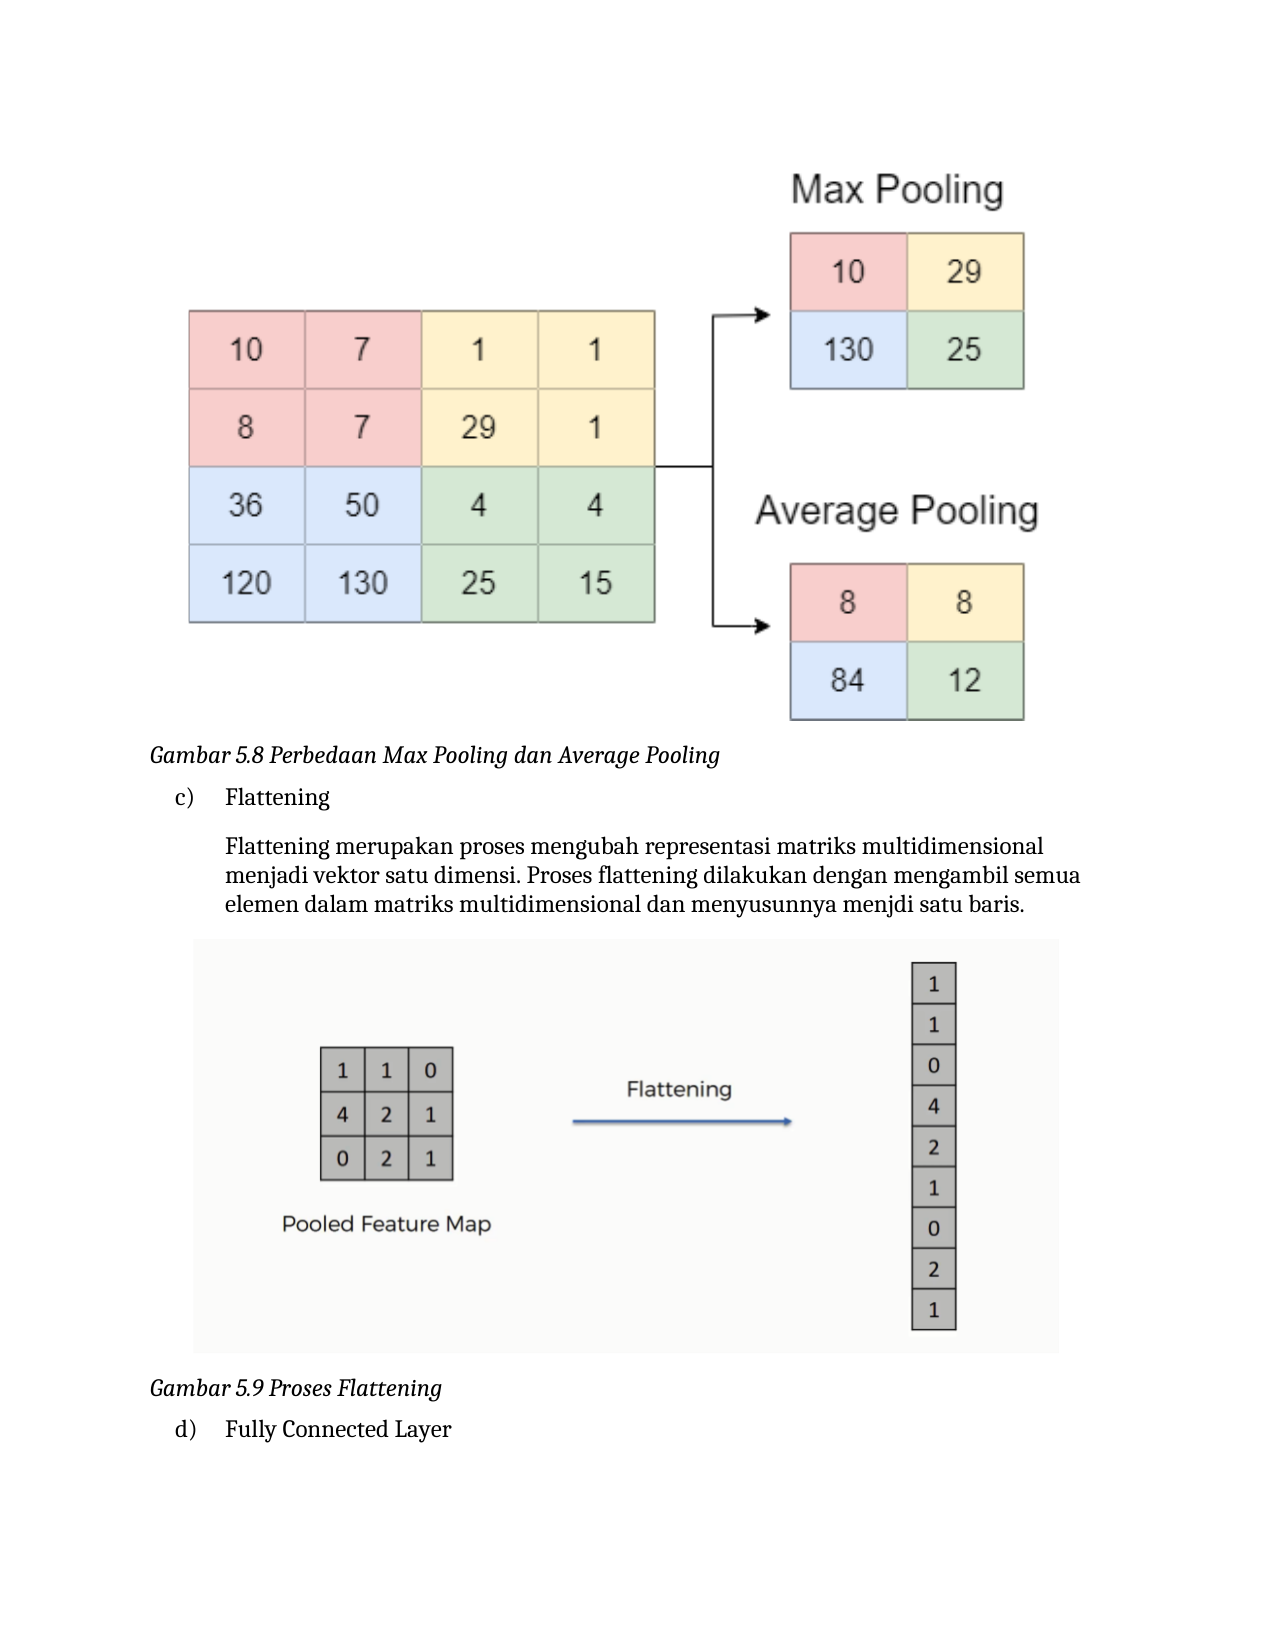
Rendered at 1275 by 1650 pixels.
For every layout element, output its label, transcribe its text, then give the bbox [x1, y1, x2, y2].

picture [193, 939, 1060, 1354]
table_header Gambar 5.8 Perbedaan Max Pooling dan Average Pooling [139, 150, 1114, 782]
list Fully Connected Layer [175, 1415, 1125, 1444]
list Flattening merupakan proses mengubah representasi matriks multidimensional menjadi vektor satu dimensi. Proses flattening dilakukan dengan mengambil semua elemen dalam matriks multidimensional dan menyusunnya menjdi satu baris. [175, 832, 1125, 918]
picture [188, 150, 1064, 721]
list Flattening [175, 782, 1125, 811]
table_header Gambar 5.9 Proses Flattening [139, 939, 1114, 1415]
